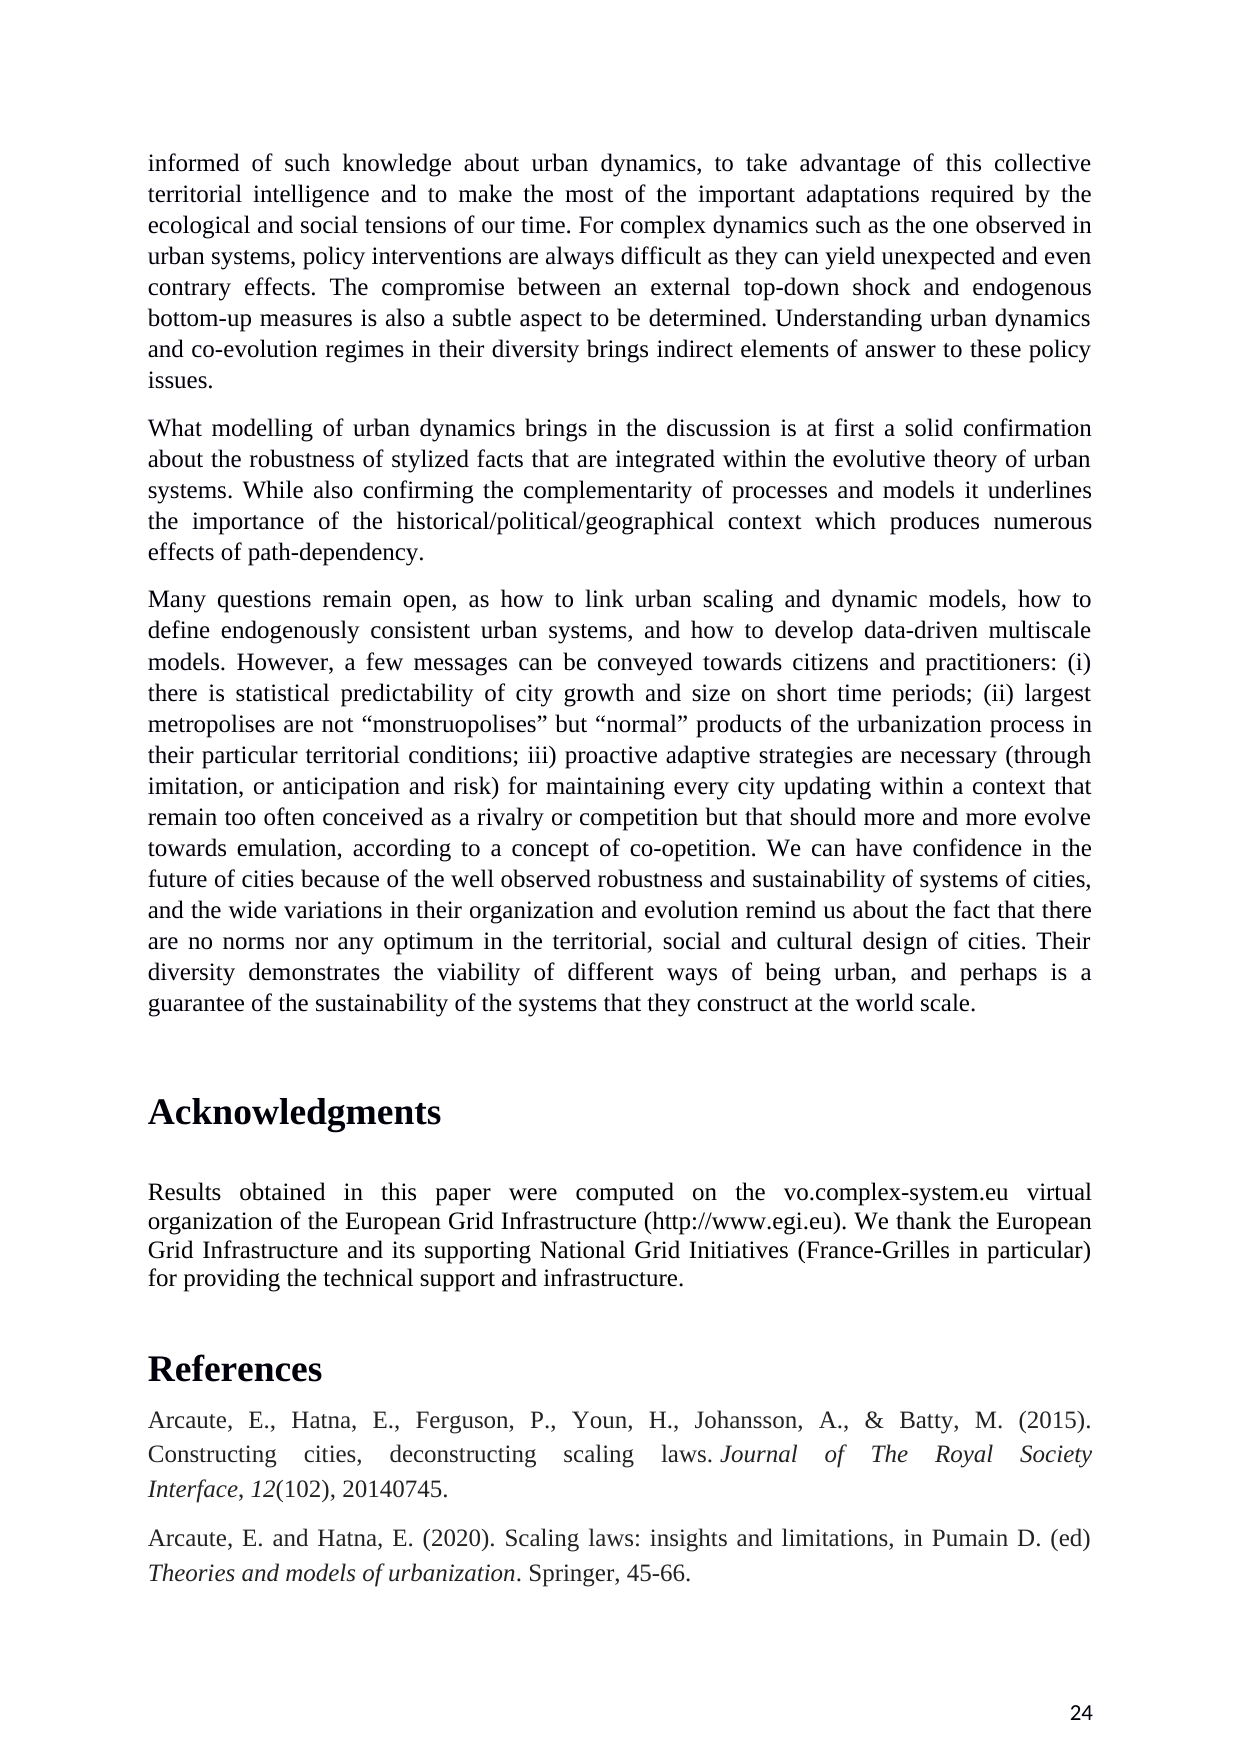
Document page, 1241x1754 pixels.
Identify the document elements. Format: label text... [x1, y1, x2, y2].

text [148, 148, 1093, 394]
subtitle References [148, 1346, 1093, 1389]
subtitle Acknowledgments [148, 1089, 1093, 1133]
text Results obtained in this paper were computed on the vo.complex-system.eu virtual organization of the European Grid Infrastructure (http://www.egi.eu). We thank the European Grid Infrastructure and its supporting National Grid Initiatives (France-Grilles in particular) for providing the technical support and infrastructure. [148, 1177, 1093, 1292]
text Arcaute, E. and Hatna, E. (2020). Scaling laws: insights and limitations, in Pumain D. (ed) Theories and models of urbanization. Springer, 45-66. [148, 1523, 1093, 1586]
text Arcaute, E., Hatna, E., Ferguson, P., Youn, H., Johansson, A., & Batty, M. (2015). Constructing cities, deconstructing scaling laws. Journal of The Royal Society Interface, 12(102), 20140745. [148, 1405, 1093, 1503]
text Many questions remain open, as how to link urban scaling and dynamic models, how to define endogenously consistent urban systems, and how to develop data-driven multiscale models. However, a few messages can be conveyed towards citizens and practitioners: (i) there is statistical predictability of city growth and size on short time periods; (ii) largest metropolises are not “monstruopolises” but “normal” products of the urbanization process in their particular territorial conditions; iii) proactive adaptive strategies are necessary (through imitation, or anticipation and risk) for maintaining every city updating within a context that remain too often conceived as a rivalry or competition but that should more and more evolve towards emulation, according to a concept of co-opetition. We can have confidence in the future of cities because of the well observed robustness and sustainability of systems of cities, and the wide variations in their organization and evolution remind us about the fact that there are no norms nor any optimum in the territorial, social and cultural design of cities. Their diversity demonstrates the viability of different ways of being urban, and perhaps is a guarantee of the sustainability of the systems that they construct at the world scale. [148, 584, 1093, 1017]
text What modelling of urban dynamics brings in the discussion is at first a solid confirmation about the robustness of stylized facts that are integrated within the evolutive theory of urban systems. While also confirming the complementarity of processes and models it underlines the importance of the historical/political/geographical context which produces numerous effects of path-dependency. [148, 413, 1093, 566]
